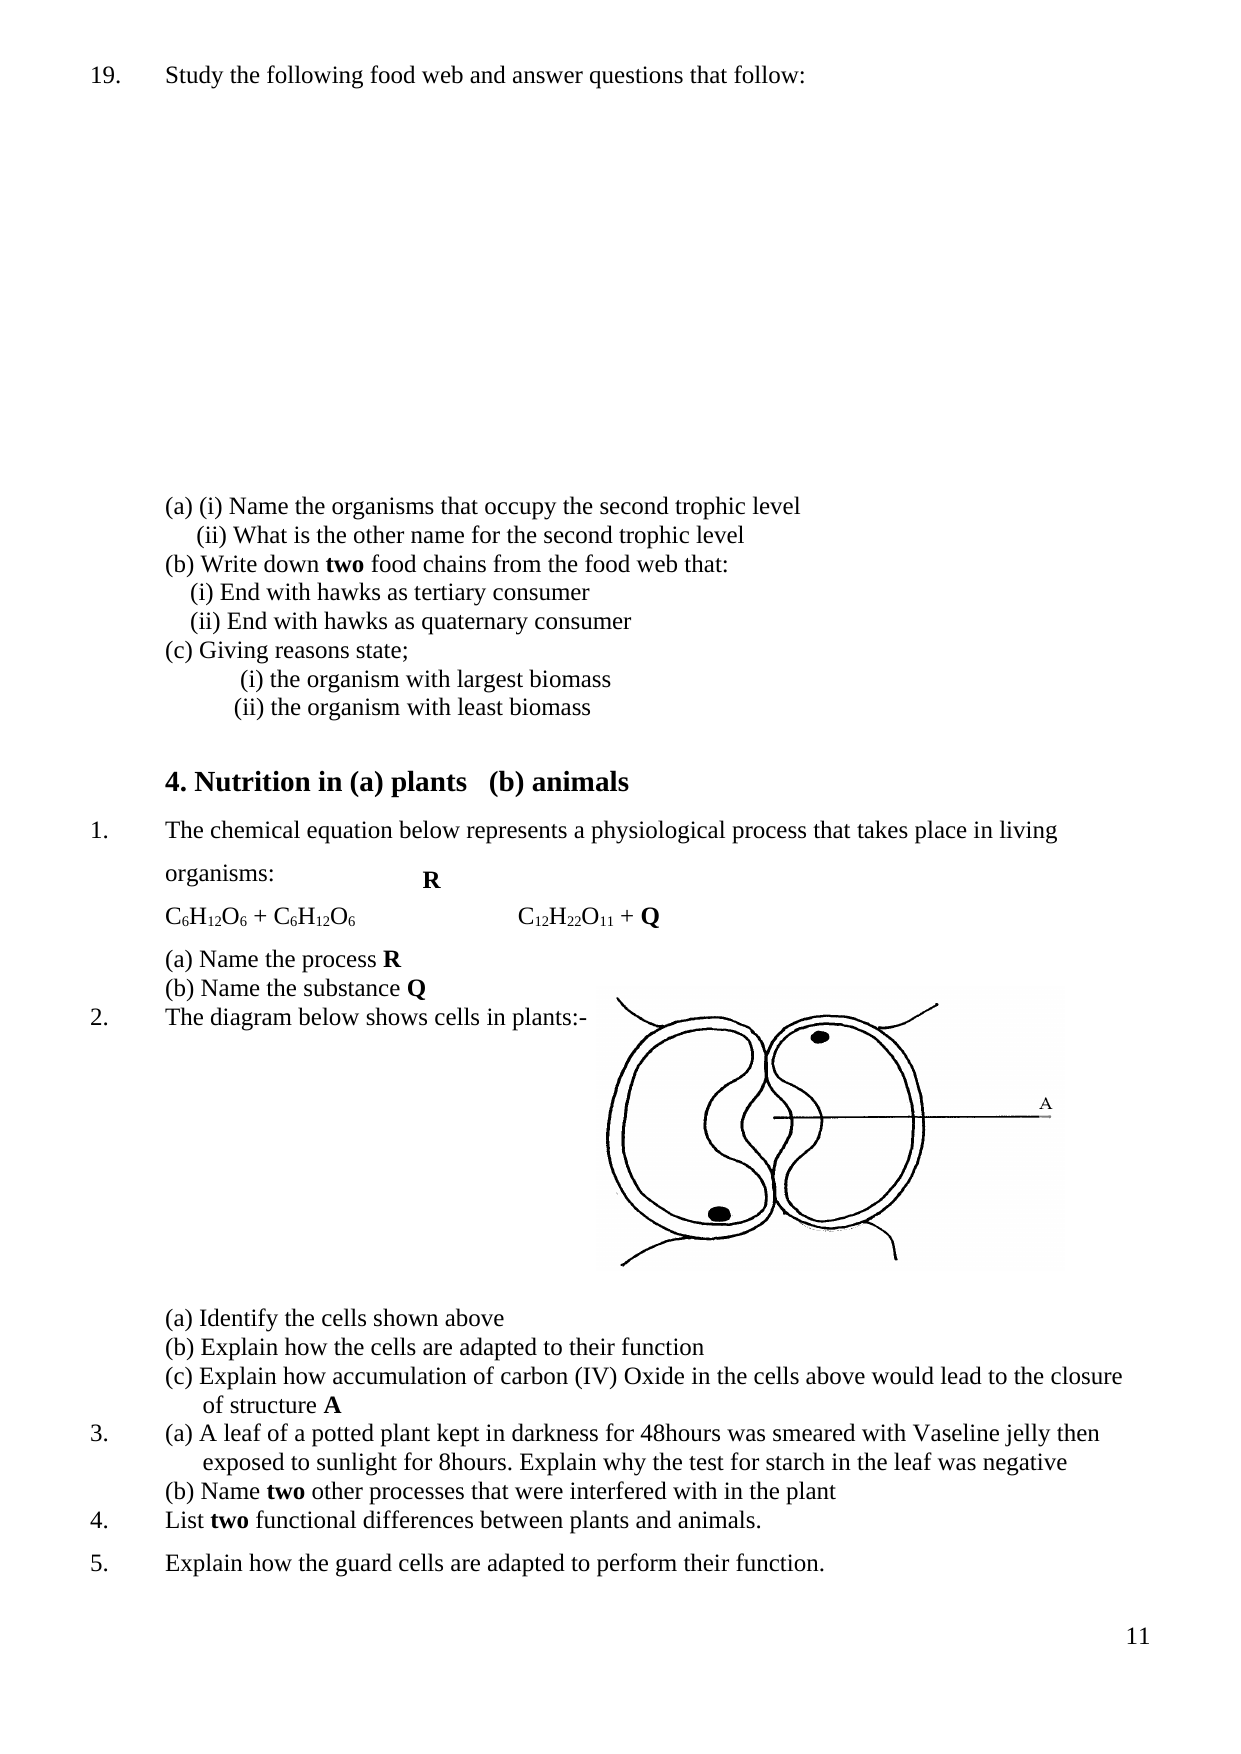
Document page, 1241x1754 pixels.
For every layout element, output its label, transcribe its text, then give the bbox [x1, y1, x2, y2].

text 19. Study the following food web and answer questions that follow: [90, 60, 1150, 89]
text (b) Write down two food chains from the food web that: [90, 549, 1150, 577]
text (ii) the organism with least biomass [90, 692, 1150, 721]
text (b) Name two other processes that were interfered with in the plant [90, 1476, 1150, 1505]
text (c) Giving reasons state; [90, 635, 1150, 664]
text exposed to sunlight for 8hours. Explain why the test for starch in the leaf was negative [90, 1447, 1150, 1476]
text (a) (i) Name the organisms that occupy the second trophic level [90, 491, 1150, 520]
text 3. (a) A leaf of a potted plant kept in darkness for 48hours was smeared with Vaseline jelly then [90, 1418, 1150, 1447]
text of structure A [90, 1390, 1150, 1418]
text (b) Explain how the cells are adapted to their function [90, 1332, 1150, 1361]
text 2. The diagram below shows cells in plants:- [90, 1002, 1150, 1030]
text 1. The chemical equation below represents a physiological process that takes place in living [90, 815, 1150, 843]
text (a) Name the process R [90, 944, 1150, 973]
text (ii) What is the other name for the second trophic level [90, 520, 1150, 549]
text (i) End with hawks as tertiary consumer [90, 577, 1150, 606]
text 4. Nutrition in (a) plants (b) animals [127, 764, 1150, 798]
text 5. Explain how the guard cells are adapted to perform their function. [90, 1548, 1150, 1577]
text (i) the organism with largest biomass [90, 664, 1150, 692]
text (c) Explain how accumulation of carbon (IV) Oxide in the cells above would lead to the closure [90, 1361, 1150, 1390]
text C6H12O6 + C6H12O6 C12H22O11 + Q [90, 901, 1150, 930]
text (a) Identify the cells shown above [90, 1303, 1150, 1332]
text 4. List two functional differences between plants and animals. [90, 1505, 1150, 1533]
text organisms: [90, 858, 1150, 887]
text (b) Name the substance Q [90, 973, 1150, 1002]
text (ii) End with hawks as quaternary consumer [90, 606, 1150, 635]
